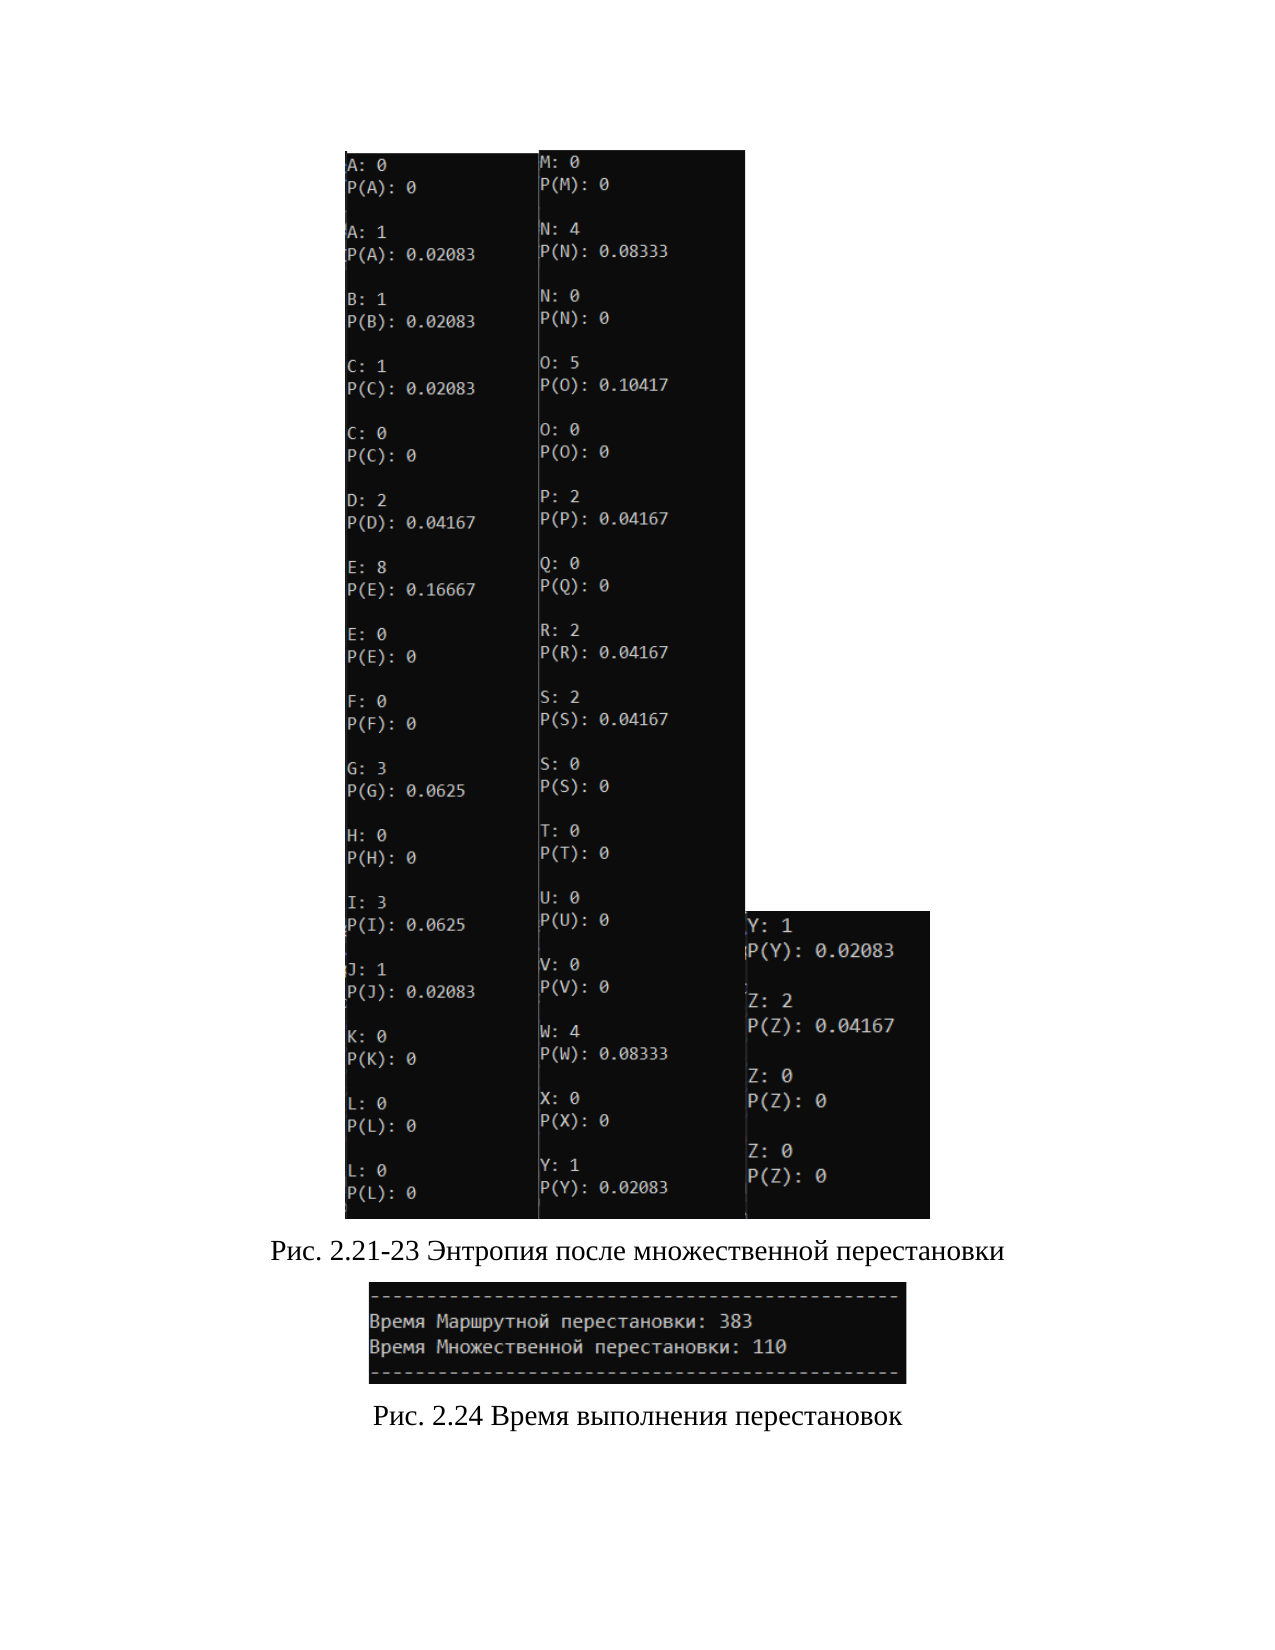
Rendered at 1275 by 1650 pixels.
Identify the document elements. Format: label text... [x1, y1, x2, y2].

text Рис. 2.24 Время выполнения перестановок [150, 1398, 1125, 1432]
text Рис. 2.21-23 Энтропия после множественной перестановки [150, 1233, 1125, 1267]
picture [368, 1282, 907, 1384]
picture [345, 150, 930, 1219]
